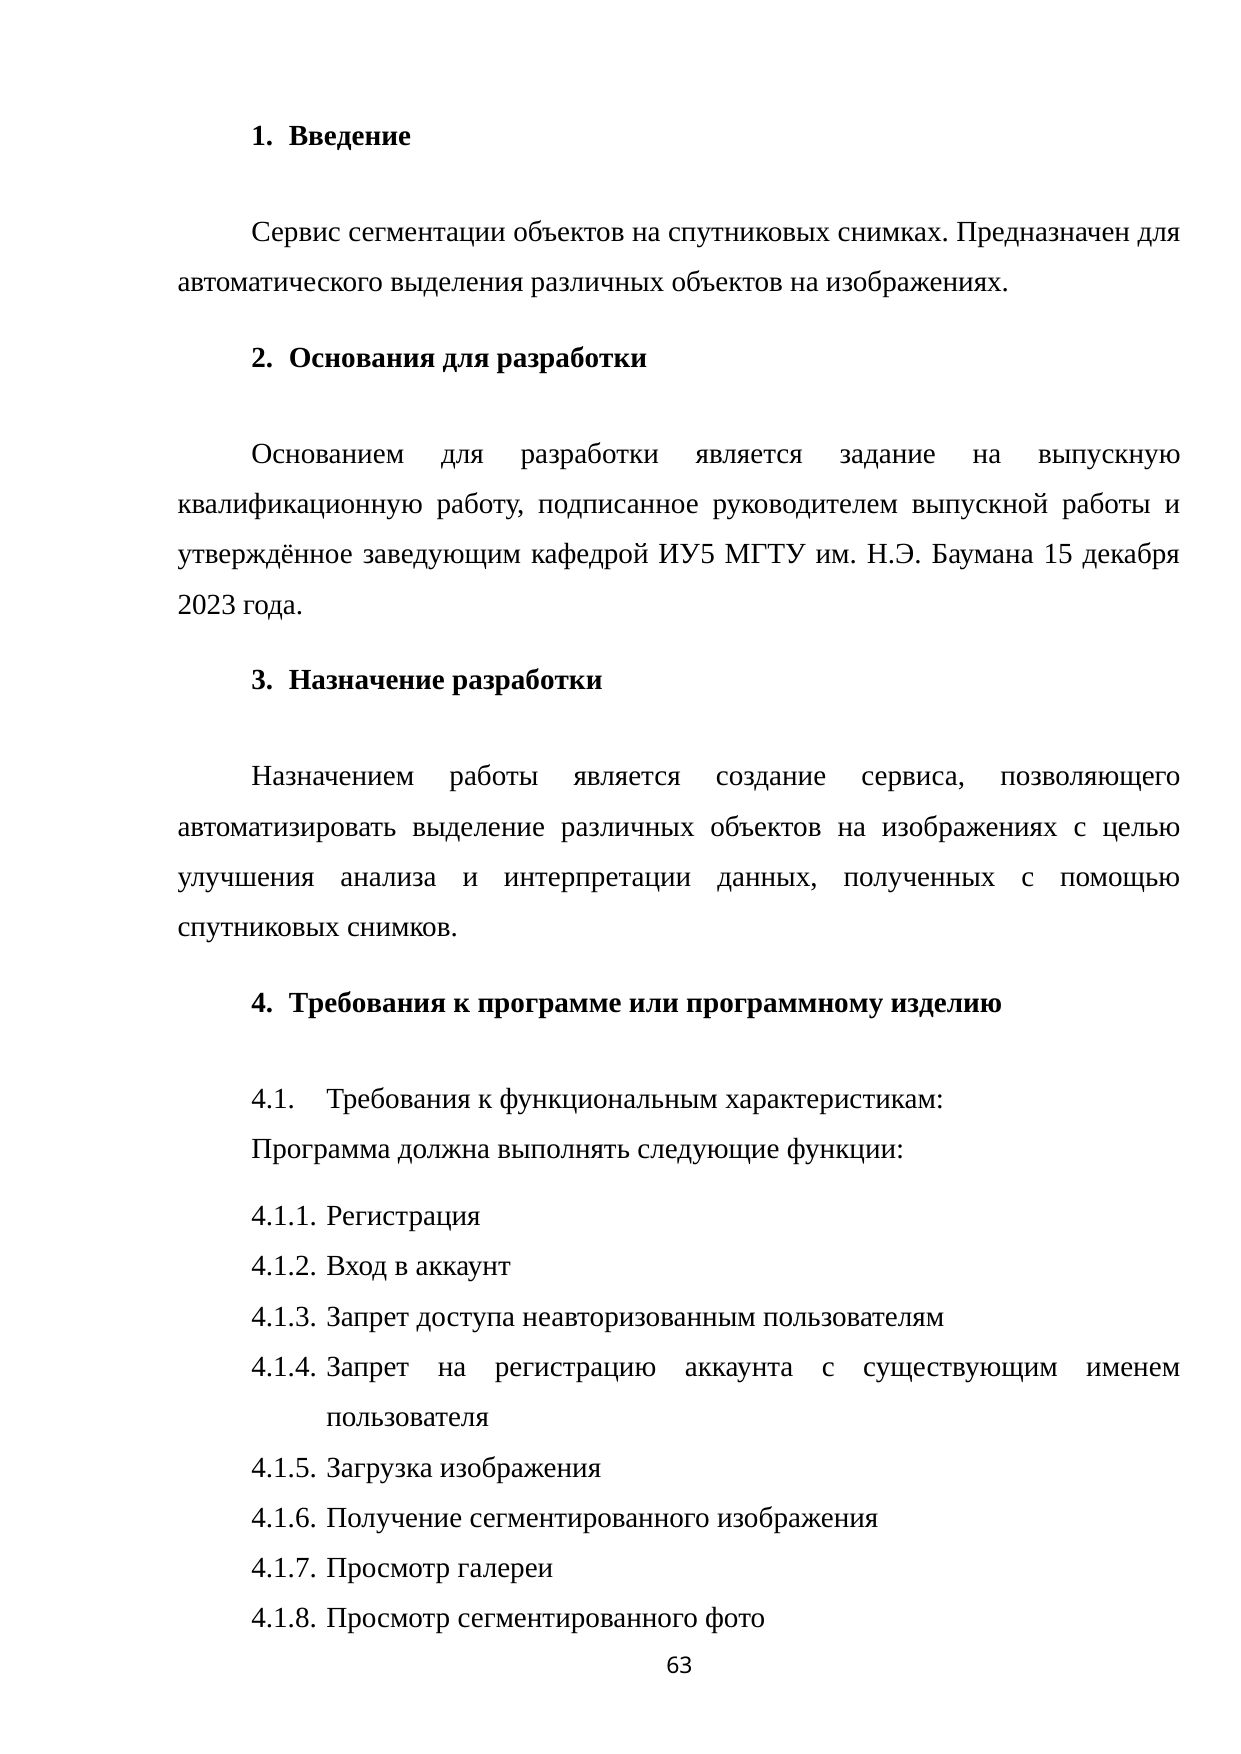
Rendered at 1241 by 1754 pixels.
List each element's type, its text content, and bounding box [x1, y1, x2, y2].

list Запрет доступа неавторизованным пользователям [251, 1299, 1181, 1332]
text Основанием для разработки является задание на выпускную квалификационную работу, подписанное руководителем выпускной работы и утверждённое заведующим кафедрой ИУ5 МГТУ им. Н.Э. Баумана 15 декабря 2023 года. [177, 436, 1181, 621]
list Требования к программе или программному изделию [251, 985, 1181, 1018]
list Основания для разработки [251, 340, 1181, 373]
text Программа должна выполнять следующие функции: [251, 1131, 1181, 1165]
list Вход в аккаунт [251, 1248, 1181, 1282]
list Загрузка изображения [251, 1450, 1181, 1483]
list Требования к функциональным характеристикам: [251, 1081, 1181, 1114]
list Запрет на регистрацию аккаунта с существующим именем пользователя [251, 1349, 1181, 1433]
list Введение [251, 118, 1181, 152]
text Сервис сегментации объектов на спутниковых снимках. Предназначен для автоматического выделения различных объектов на изображениях. [177, 214, 1181, 298]
text Назначением работы является создание сервиса, позволяющего автоматизировать выделение различных объектов на изображениях с целью улучшения анализа и интерпретации данных, полученных с помощью спутниковых снимков. [177, 758, 1181, 943]
list Просмотр галереи [251, 1550, 1181, 1584]
list Назначение разработки [251, 662, 1181, 696]
list Регистрация [251, 1198, 1181, 1232]
list Получение сегментированного изображения [251, 1500, 1181, 1533]
list Просмотр сегментированного фото [251, 1601, 1181, 1634]
